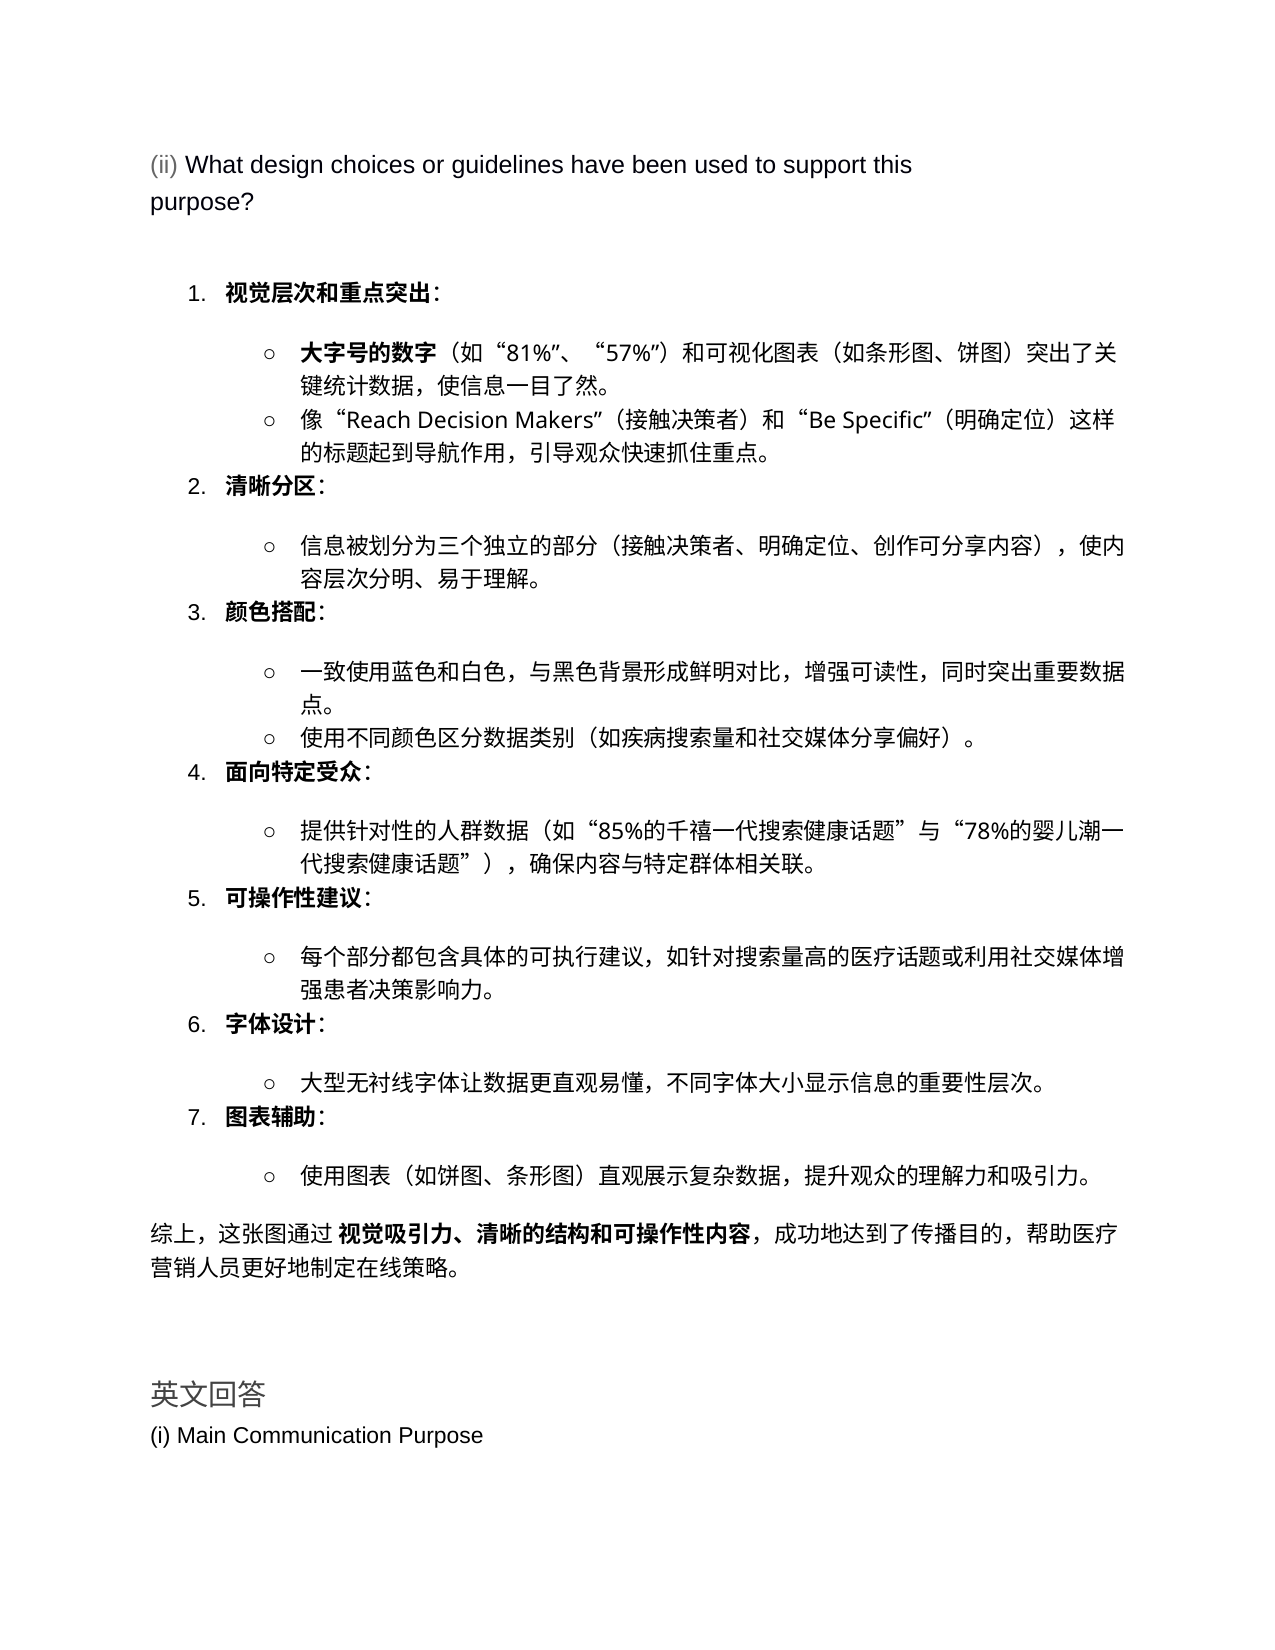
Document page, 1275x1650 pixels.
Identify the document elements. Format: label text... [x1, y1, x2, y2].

list 大字号的数字（如“81%”、“57%”）和可视化图表（如条形图、饼图）突出了关键统计数据，使信息一目了然。 [262, 335, 1125, 401]
list 使用图表（如饼图、条形图）直观展示复杂数据，提升观众的理解力和吸引力。 [262, 1158, 1125, 1191]
list 面向特定受众： [187, 753, 1125, 813]
list 每个部分都包含具体的可执行建议，如针对搜索量高的医疗话题或利用社交媒体增强患者决策影响力。 [262, 939, 1125, 1006]
text 综上，这张图通过 视觉吸引力、清晰的结构和可操作性内容，成功地达到了传播目的，帮助医疗营销人员更好地制定在线策略。 [150, 1216, 1125, 1283]
list 信息被划分为三个独立的部分（接触决策者、明确定位、创作可分享内容），使内容层次分明、易于理解。 [262, 528, 1125, 594]
subtitle (ii) What design choices or guidelines have been used to support this [150, 150, 1125, 179]
list 使用不同颜色区分数据类别（如疾病搜索量和社交媒体分享偏好）。 [262, 720, 1125, 753]
list 大型无衬线字体让数据更直观易懂，不同字体大小显示信息的重要性层次。 [262, 1065, 1125, 1098]
list 颜色搭配： [187, 594, 1125, 654]
list 一致使用蓝色和白色，与黑色背景形成鲜明对比，增强可读性，同时突出重要数据点。 [262, 654, 1125, 720]
list 图表辅助： [187, 1098, 1125, 1158]
list 像“Reach Decision Makers”（接触决策者）和“Be Specific”（明确定位）这样的标题起到导航作用，引导观众快速抓住重点。 [262, 401, 1125, 468]
list 视觉层次和重点突出： [187, 275, 1125, 335]
list 字体设计： [187, 1006, 1125, 1065]
text (i) Main Communication Purpose [150, 1422, 1125, 1448]
list 提供针对性的人群数据（如“85%的千禧一代搜索健康话题”与“78%的婴儿潮一代搜索健康话题”），确保内容与特定群体相关联。 [262, 813, 1125, 879]
text purpose? [150, 187, 1125, 216]
list 可操作性建议： [187, 879, 1125, 939]
list 清晰分区： [187, 468, 1125, 528]
subtitle 英文回答 [150, 1371, 1125, 1413]
